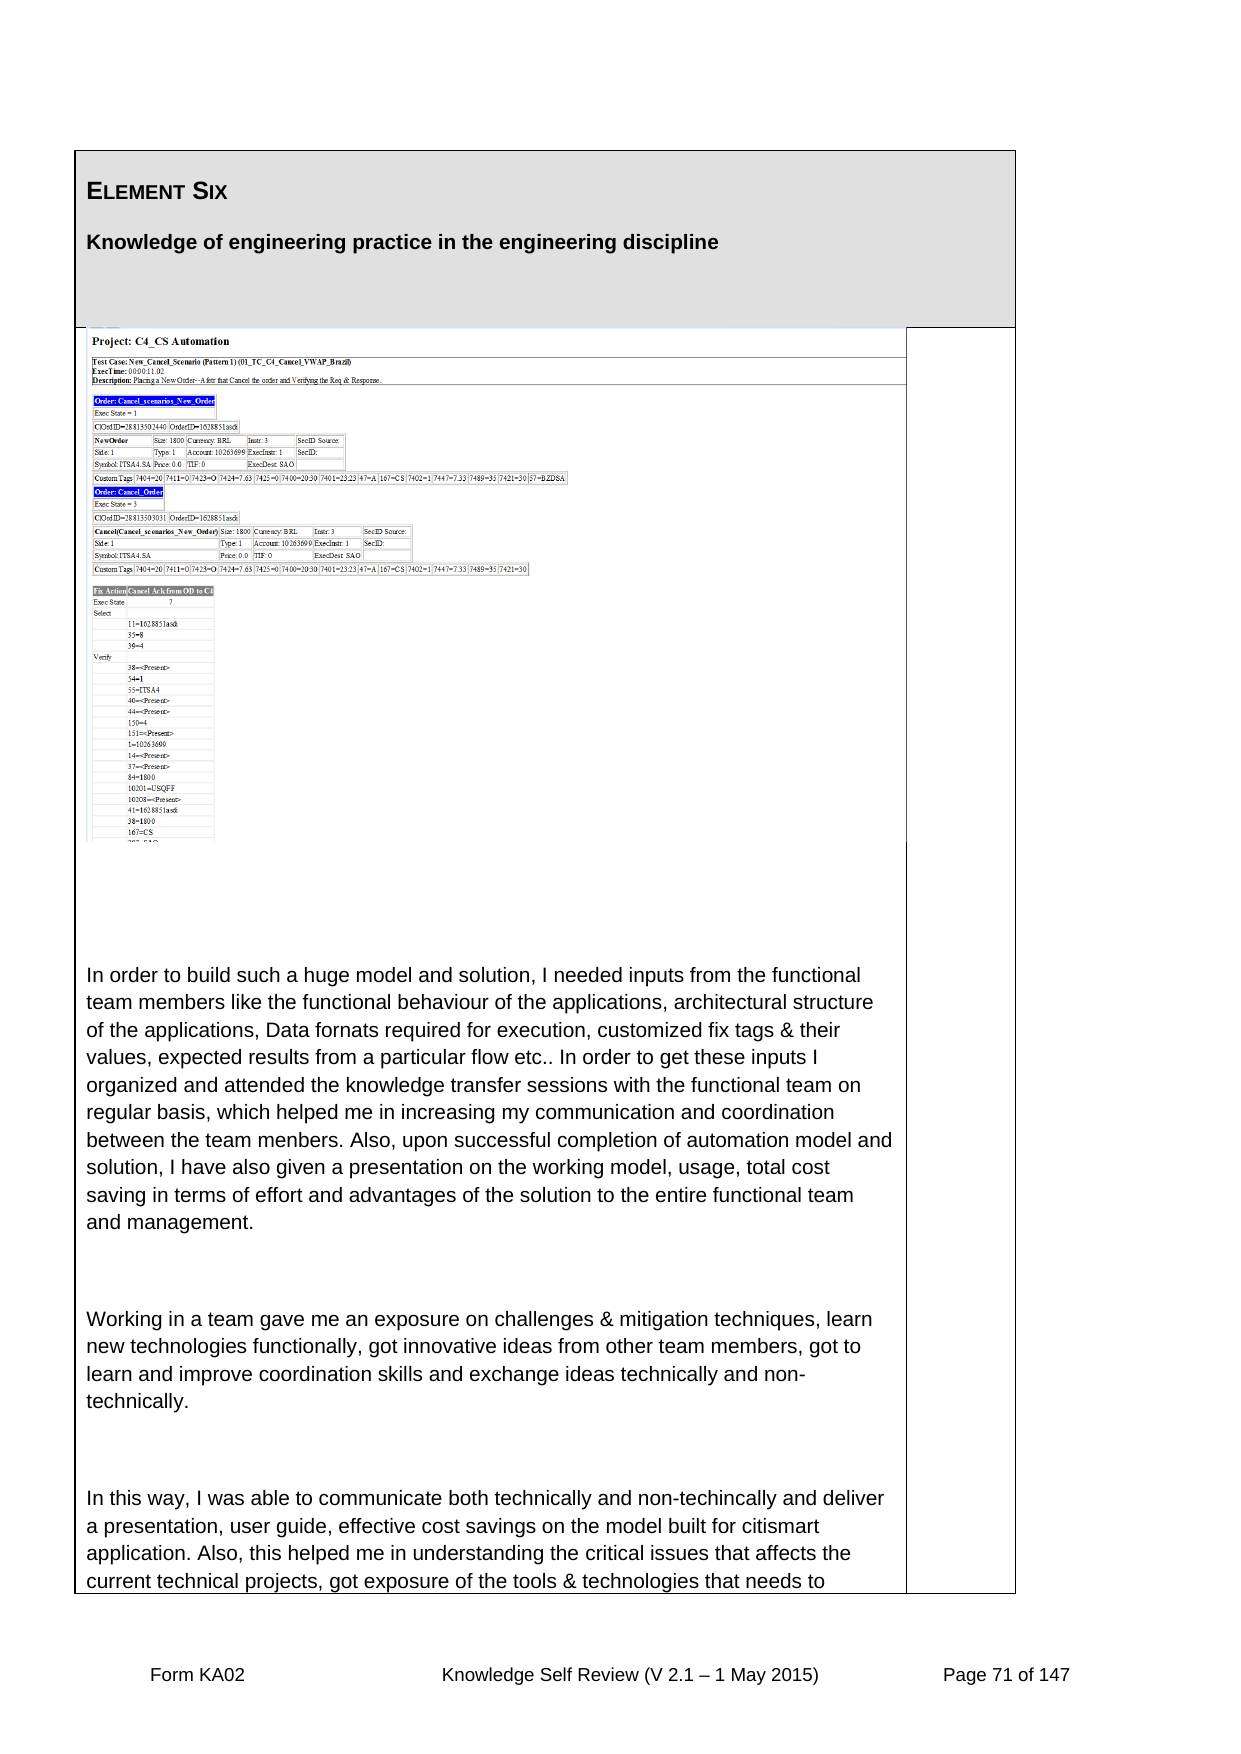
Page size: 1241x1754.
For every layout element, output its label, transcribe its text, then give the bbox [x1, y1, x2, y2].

table_header Element Six Knowledge of engineering practice in the engineering discipline [76, 151, 1015, 327]
picture [86, 327, 907, 842]
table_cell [76, 328, 906, 1592]
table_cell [907, 328, 1015, 1592]
